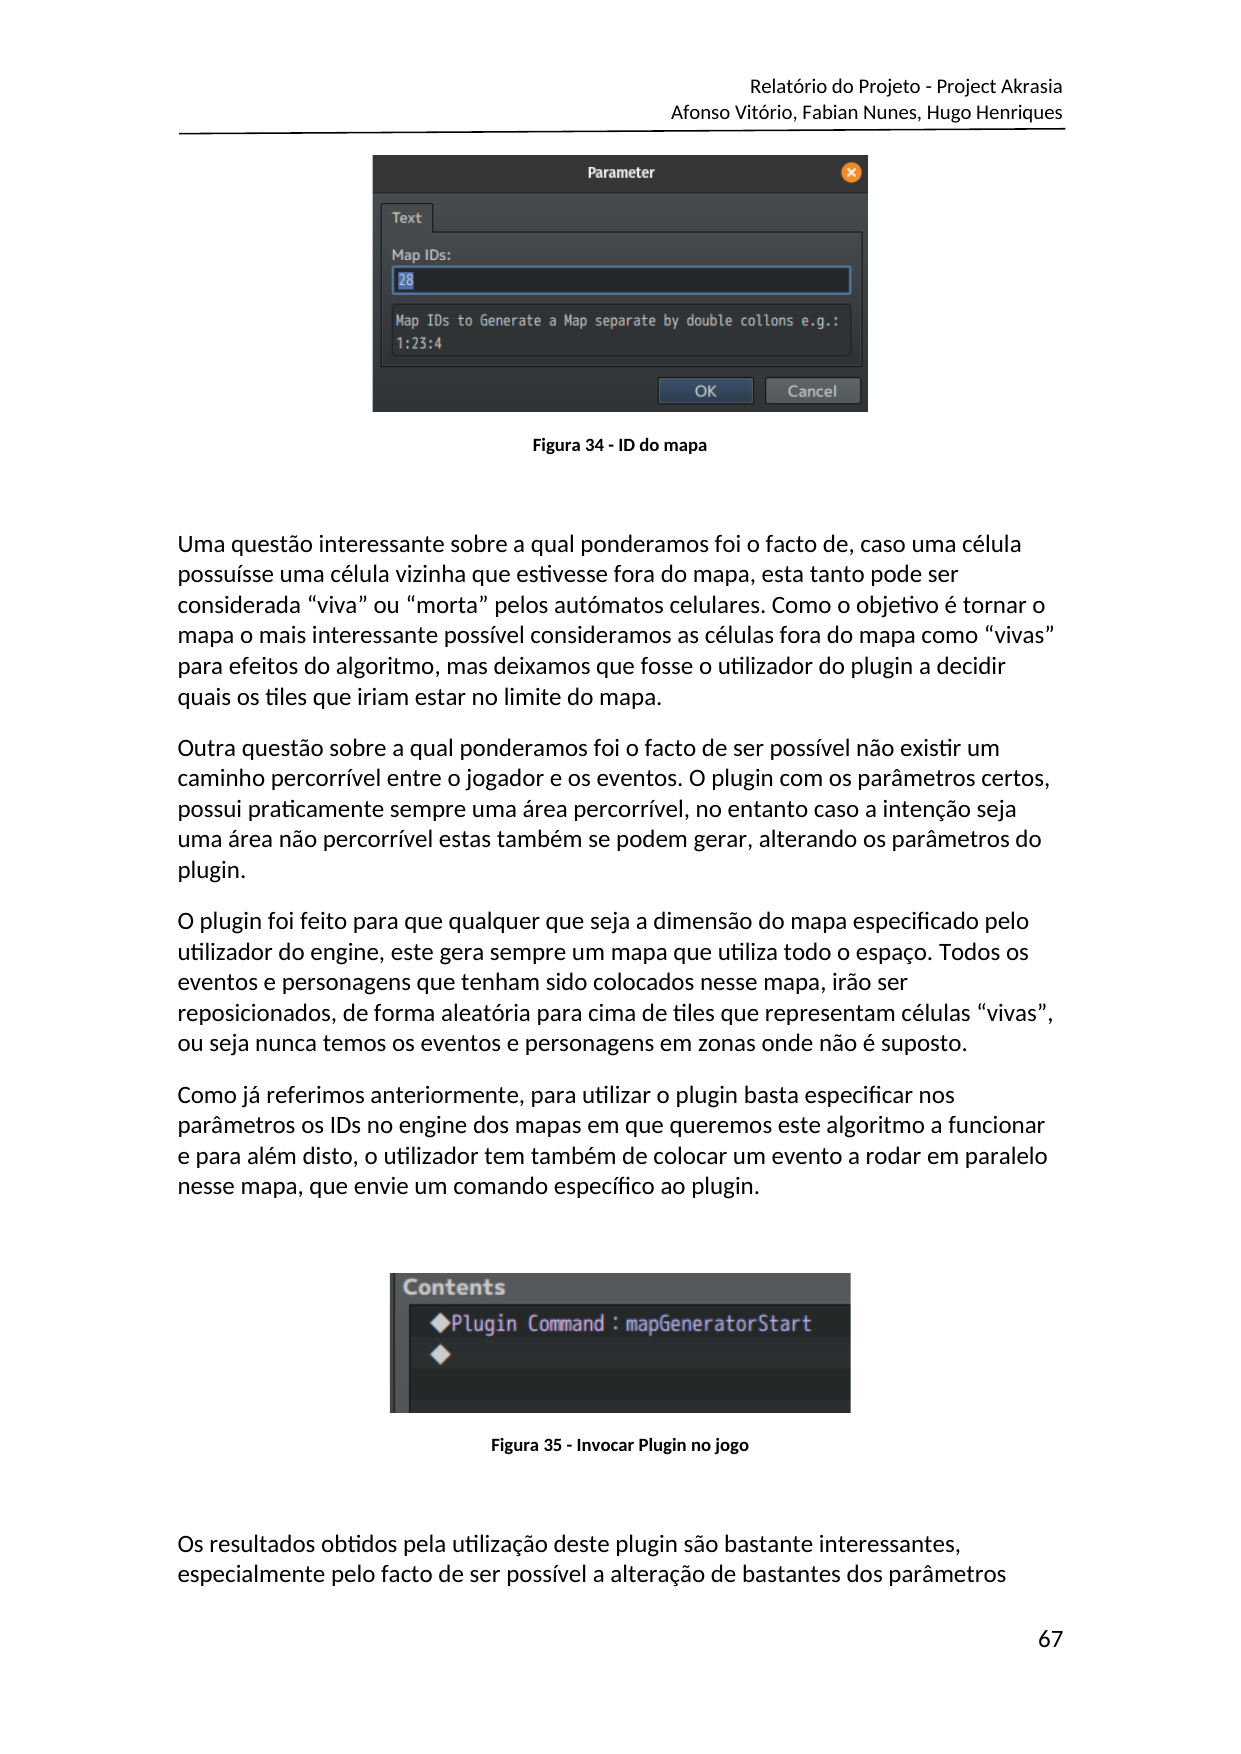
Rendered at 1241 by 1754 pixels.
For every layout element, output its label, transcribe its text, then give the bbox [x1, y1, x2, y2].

text Figura 35 - Invocar Plugin no jogo [177, 1433, 1063, 1456]
text Outra questão sobre a qual ponderamos foi o facto de ser possível não existir um caminho percorrível entre o jogador e os eventos. O plugin com os parâmetros certos, possui praticamente sempre uma área percorrível, no entanto caso a intenção seja uma área não percorrível estas também se podem gerar, alterando os parâmetros do plugin. [177, 732, 1063, 884]
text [177, 1528, 1063, 1589]
text Uma questão interessante sobre a qual ponderamos foi o facto de, caso uma célula possuísse uma célula vizinha que estivesse fora do mapa, esta tanto pode ser considerada “viva” ou “morta” pelos autómatos celulares. Como o objetivo é tornar o mapa o mais interessante possível consideramos as células fora do mapa como “vivas” para efeitos do algoritmo, mas deixamos que fosse o utilizador do plugin a decidir quais os tiles que iriam estar no limite do mapa. [177, 528, 1063, 711]
picture [372, 155, 868, 412]
picture [389, 1273, 851, 1413]
text Figura 34 - ID do mapa [177, 433, 1063, 456]
text O plugin foi feito para que qualquer que seja a dimensão do mapa especificado pelo utilizador do engine, este gera sempre um mapa que utiliza todo o espaço. Todos os eventos e personagens que tenham sido colocados nesse mapa, irão ser reposicionados, de forma aleatória para cima de tiles que representam células “vivas”, ou seja nunca temos os eventos e personagens em zonas onde não é suposto. [177, 905, 1063, 1058]
text Como já referimos anteriormente, para utilizar o plugin basta especificar nos parâmetros os IDs no engine dos mapas em que queremos este algoritmo a funcionar e para além disto, o utilizador tem também de colocar um evento a rodar em paralelo nesse mapa, que envie um comando específico ao plugin. [177, 1079, 1063, 1201]
